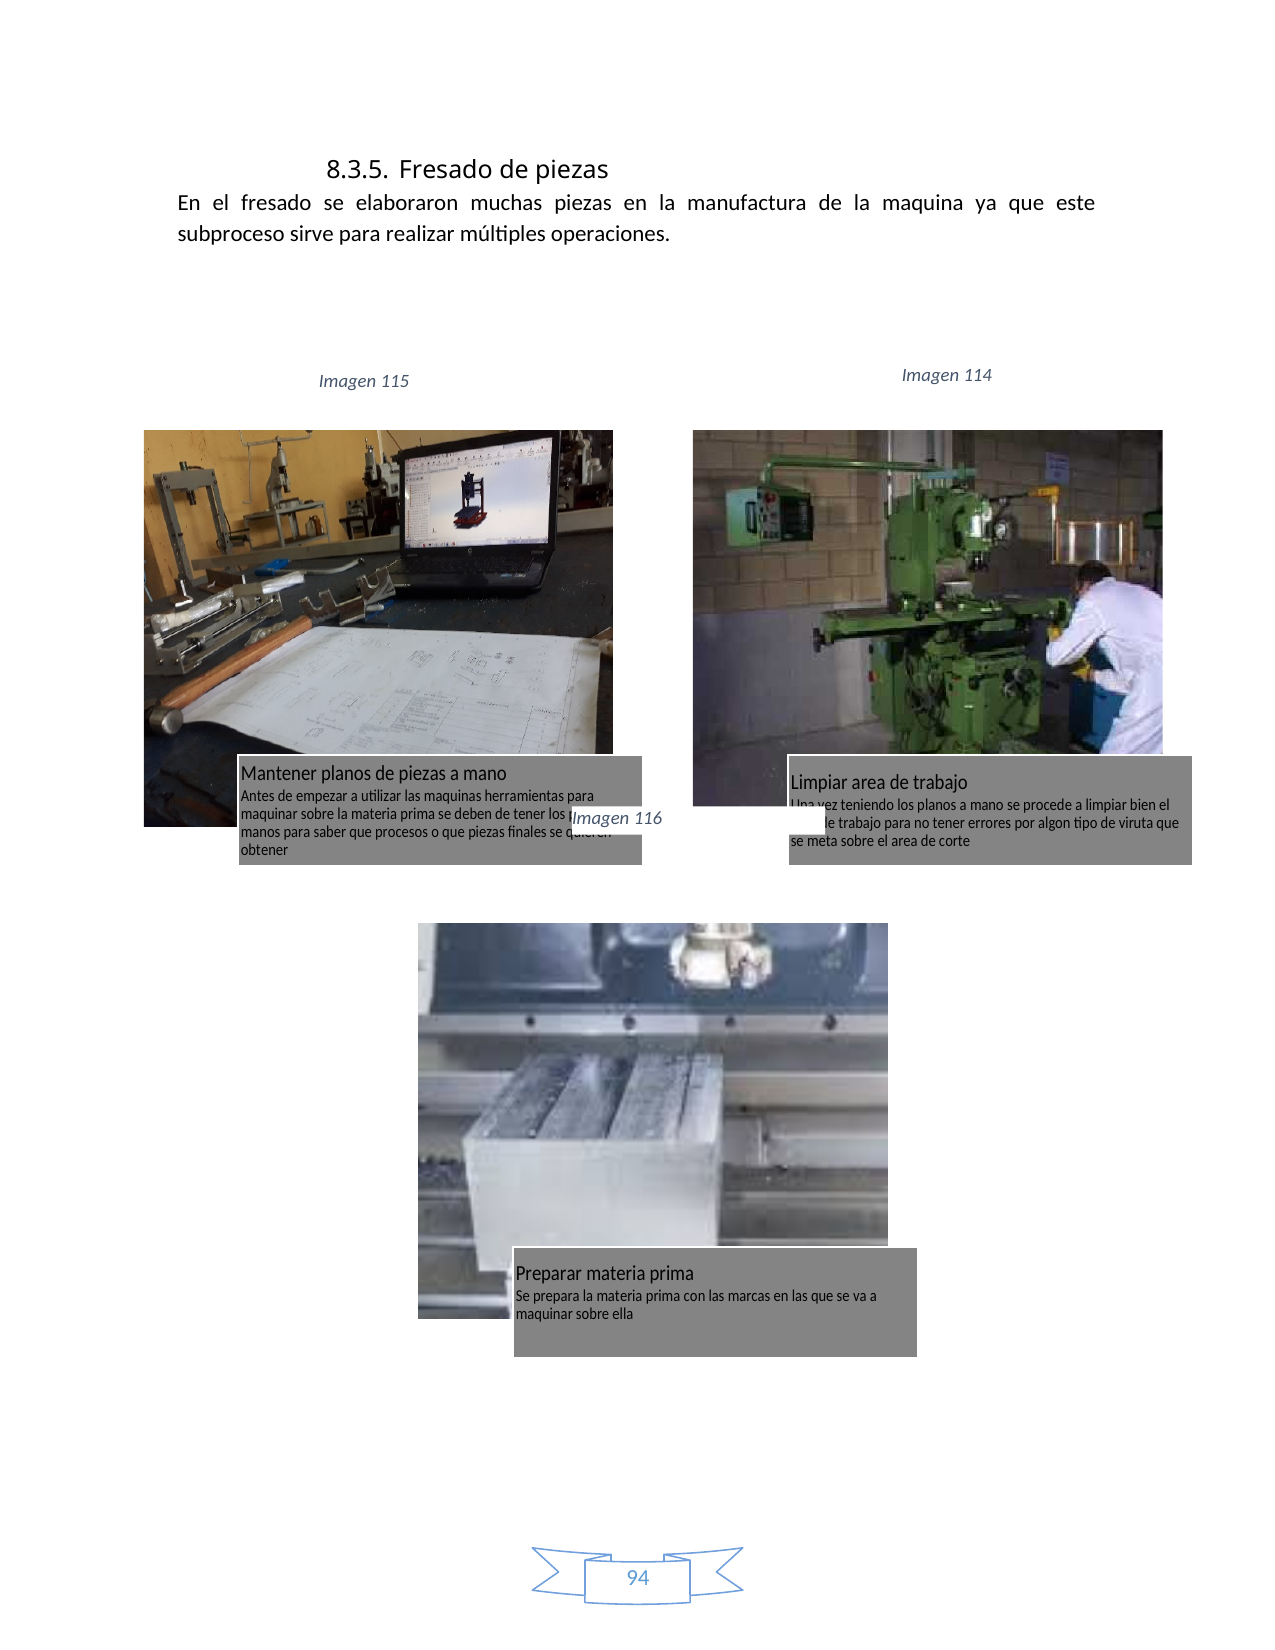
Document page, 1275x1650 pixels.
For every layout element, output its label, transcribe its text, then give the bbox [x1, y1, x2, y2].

picture [143, 430, 613, 827]
picture [692, 430, 1163, 806]
subtitle Fresado de piezas [326, 152, 1098, 186]
text En el fresado se elaboraron muchas piezas en la manufactura de la maquina ya que este subproceso sirve para realizar múltiples operaciones. [177, 188, 1098, 247]
picture [418, 923, 888, 1319]
